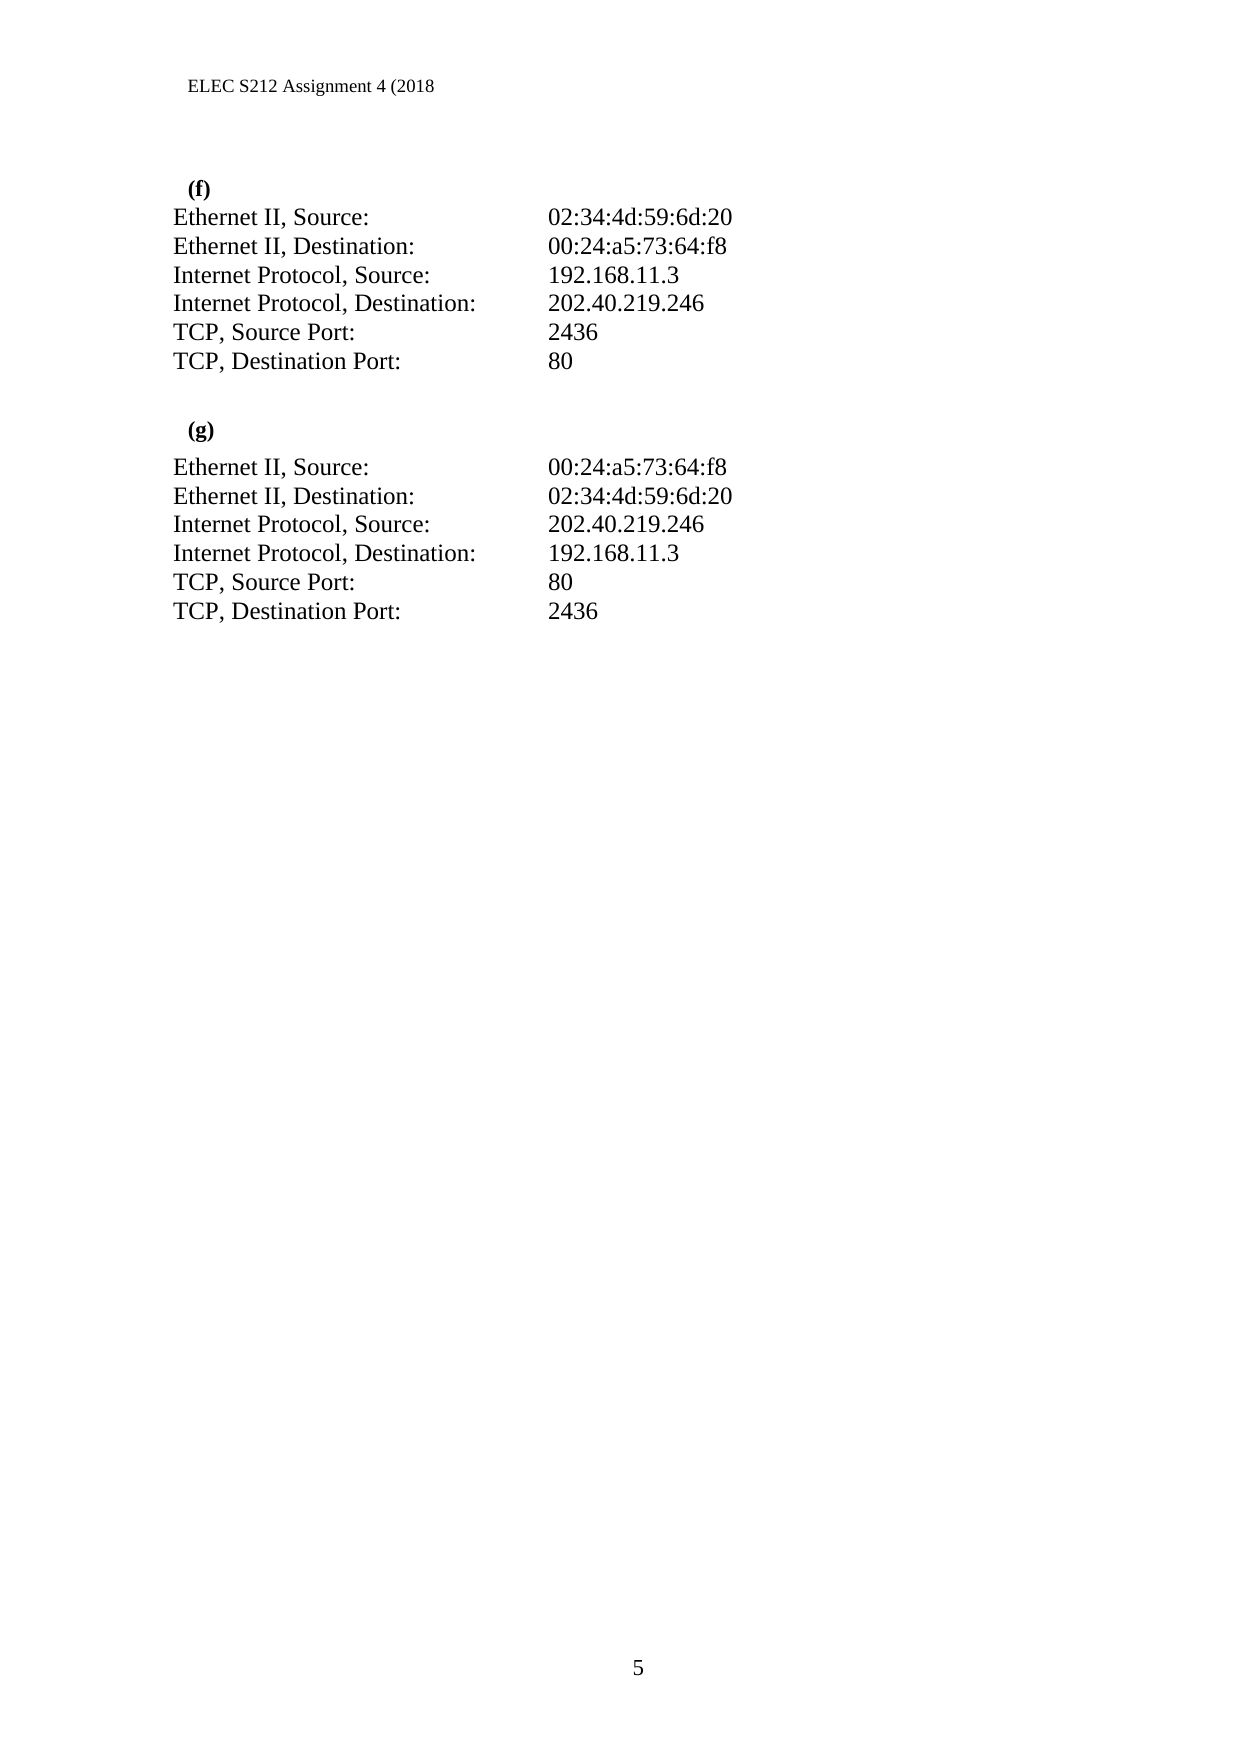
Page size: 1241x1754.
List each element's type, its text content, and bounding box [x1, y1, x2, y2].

text Ethernet II, Source: 00:24:a5:73:64:f8 [173, 452, 1111, 481]
text Ethernet II, Destination: 02:34:4d:59:6d:20 Internet Protocol, Source: 202.40.219.246 [173, 481, 1111, 538]
text Internet Protocol, Destination: 202.40.219.246 [173, 288, 1111, 317]
text TCP, Source Port: 80 TCP, Destination Port: 2436 [173, 567, 1111, 624]
text Ethernet II, Destination: 00:24:a5:73:64:f8 Internet Protocol, Source: 192.168.11.3 [173, 231, 1111, 288]
text TCP, Source Port: 2436 TCP, Destination Port: 80 [173, 317, 1111, 375]
text Ethernet II, Source: 02:34:4d:59:6d:20 [173, 202, 1111, 231]
text Internet Protocol, Destination: 192.168.11.3 [173, 538, 1111, 567]
